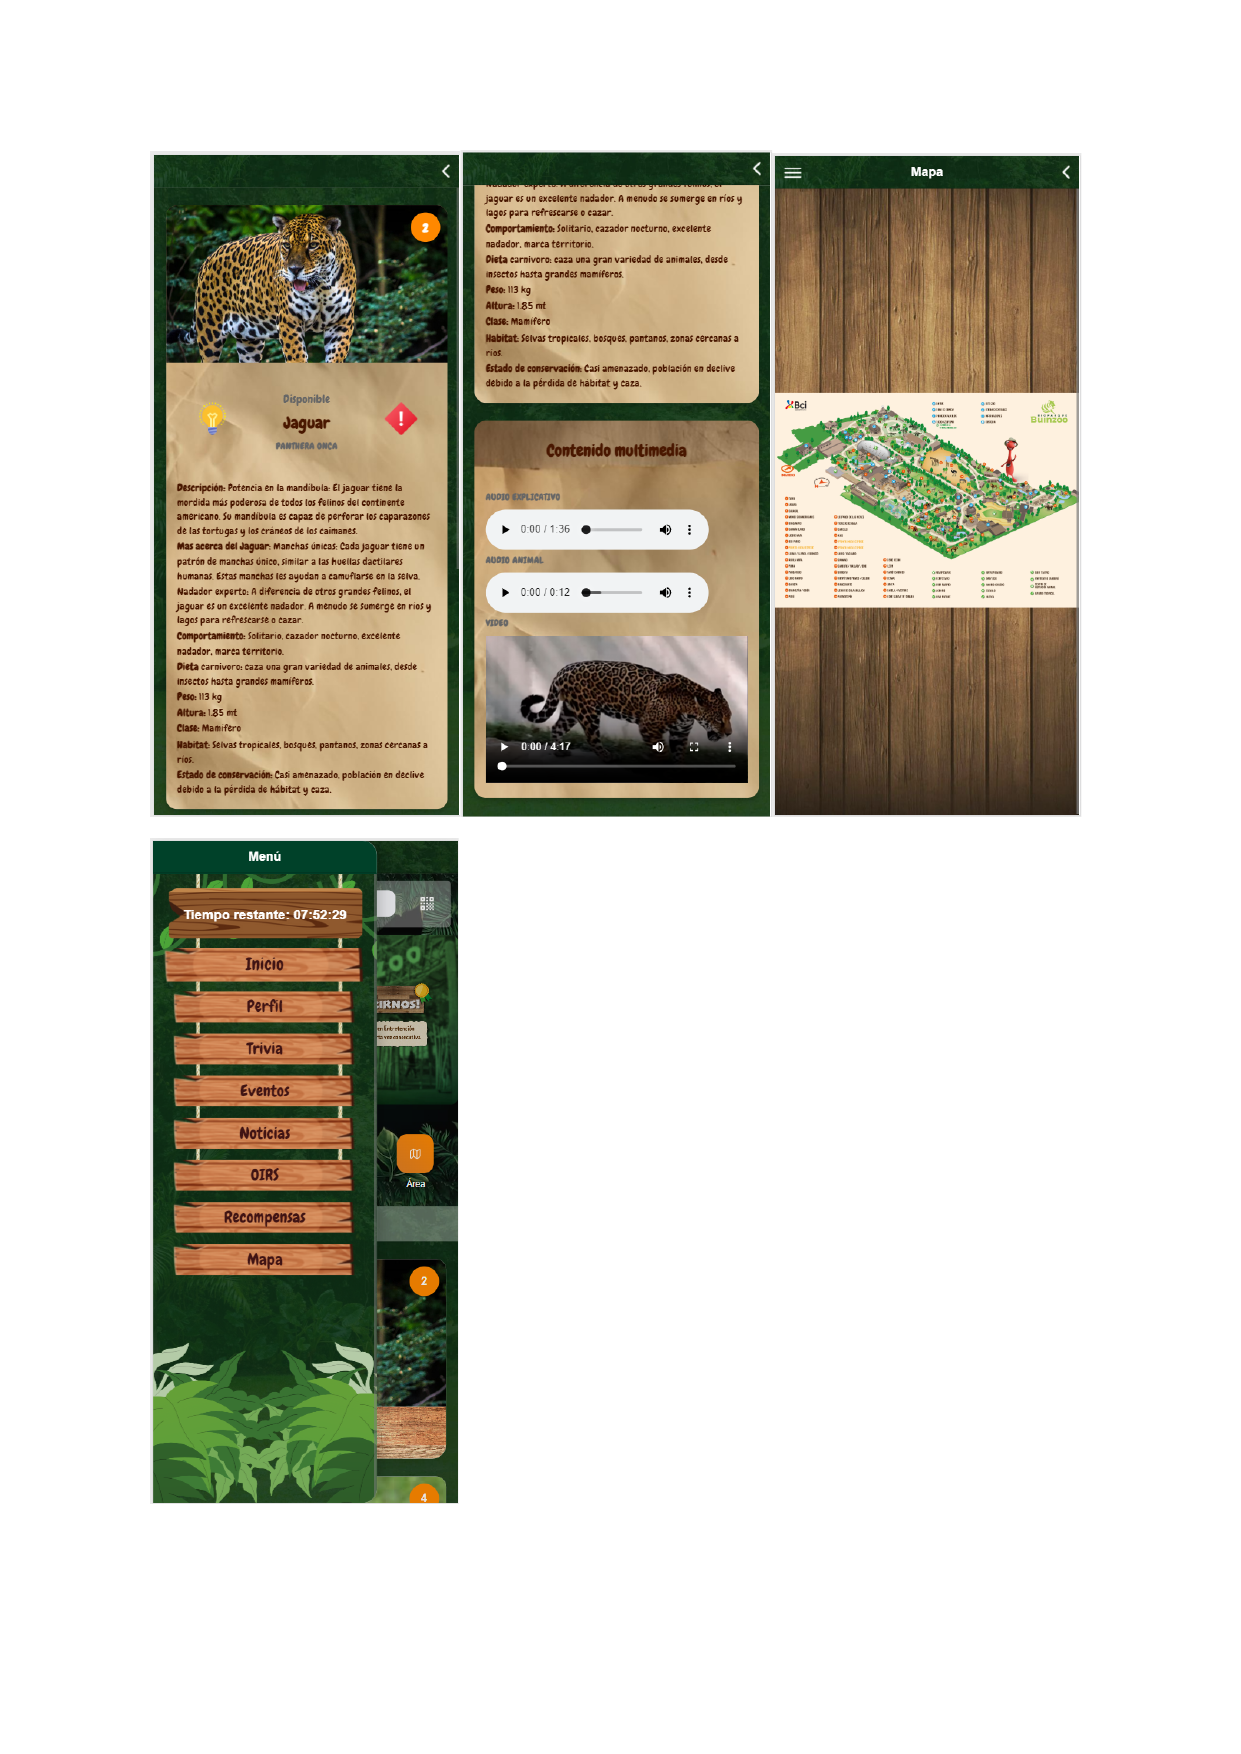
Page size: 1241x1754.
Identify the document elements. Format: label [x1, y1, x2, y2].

picture [150, 150, 1082, 817]
picture [150, 838, 459, 1504]
